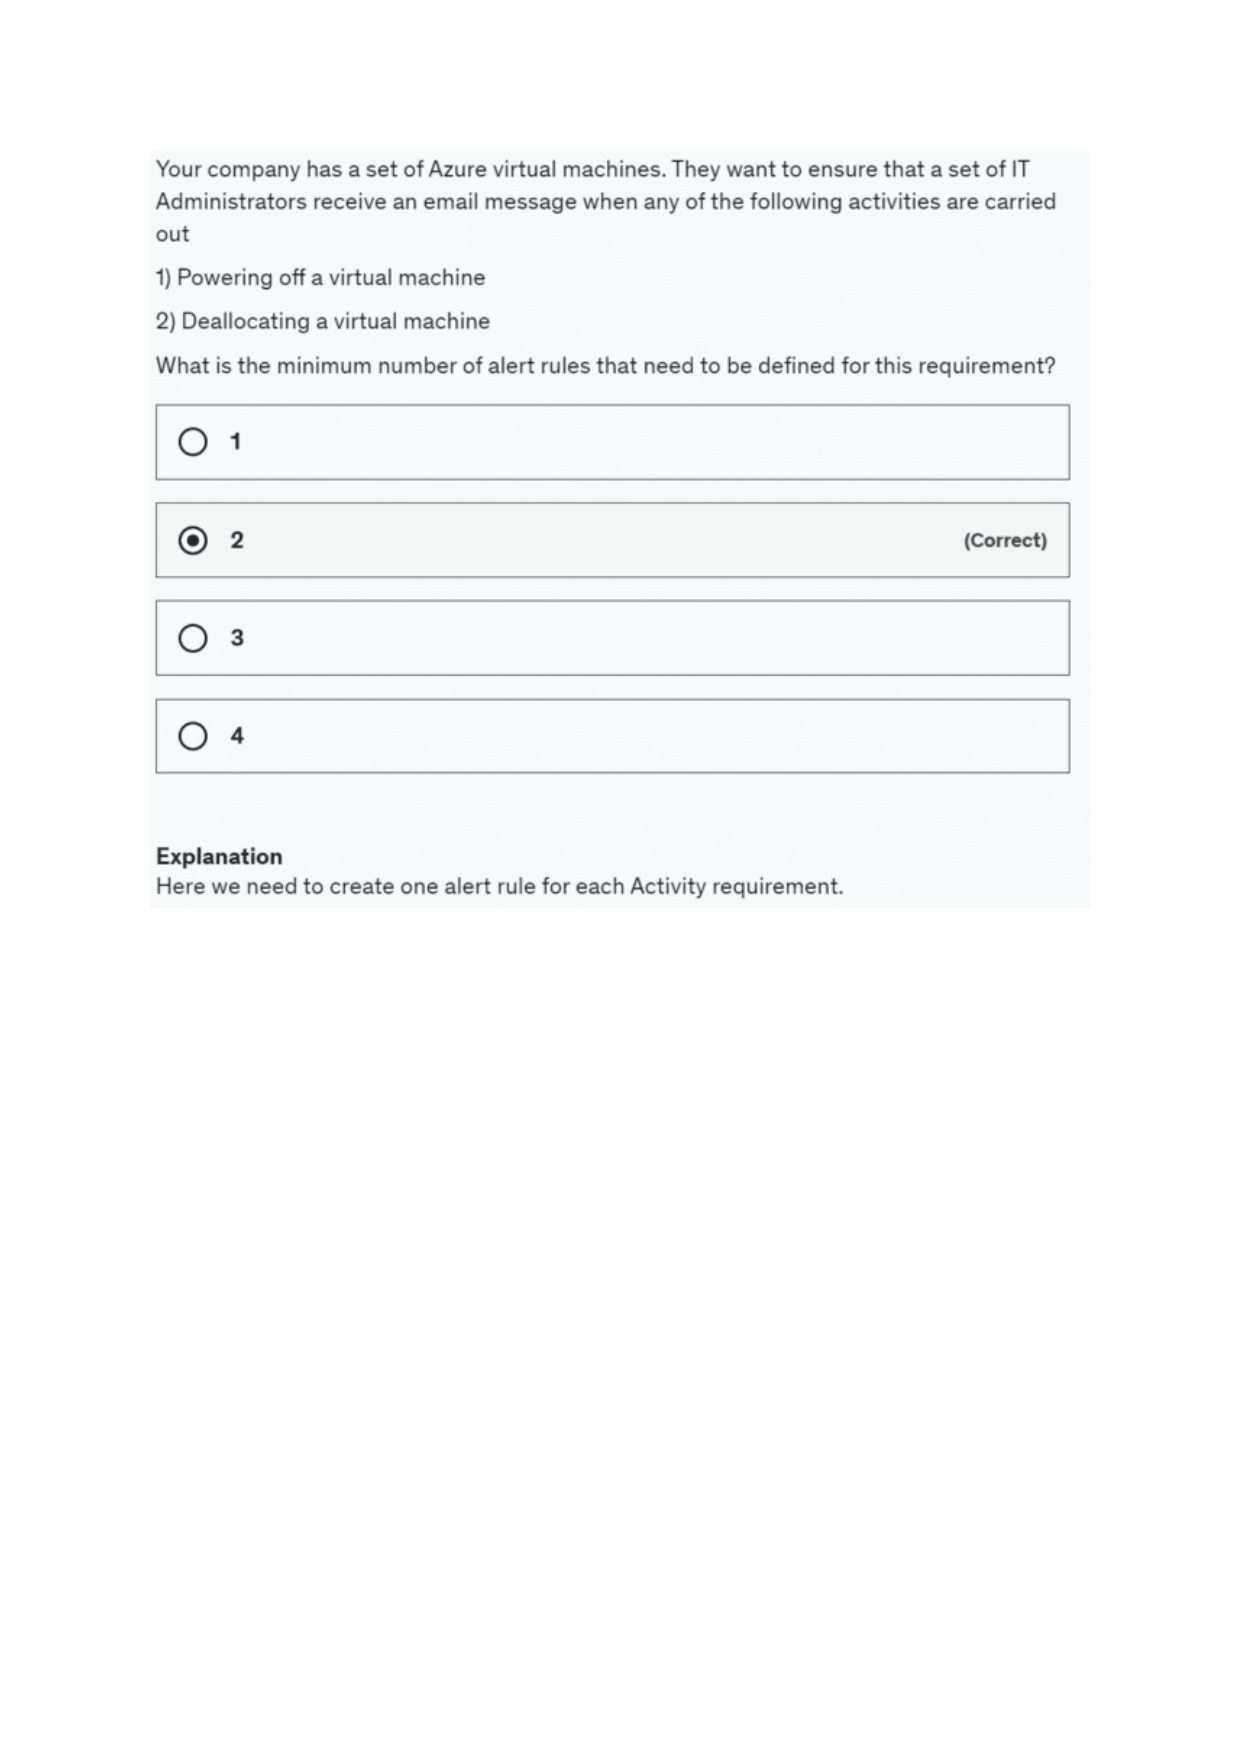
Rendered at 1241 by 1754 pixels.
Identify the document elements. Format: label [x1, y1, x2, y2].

picture [150, 150, 1091, 908]
